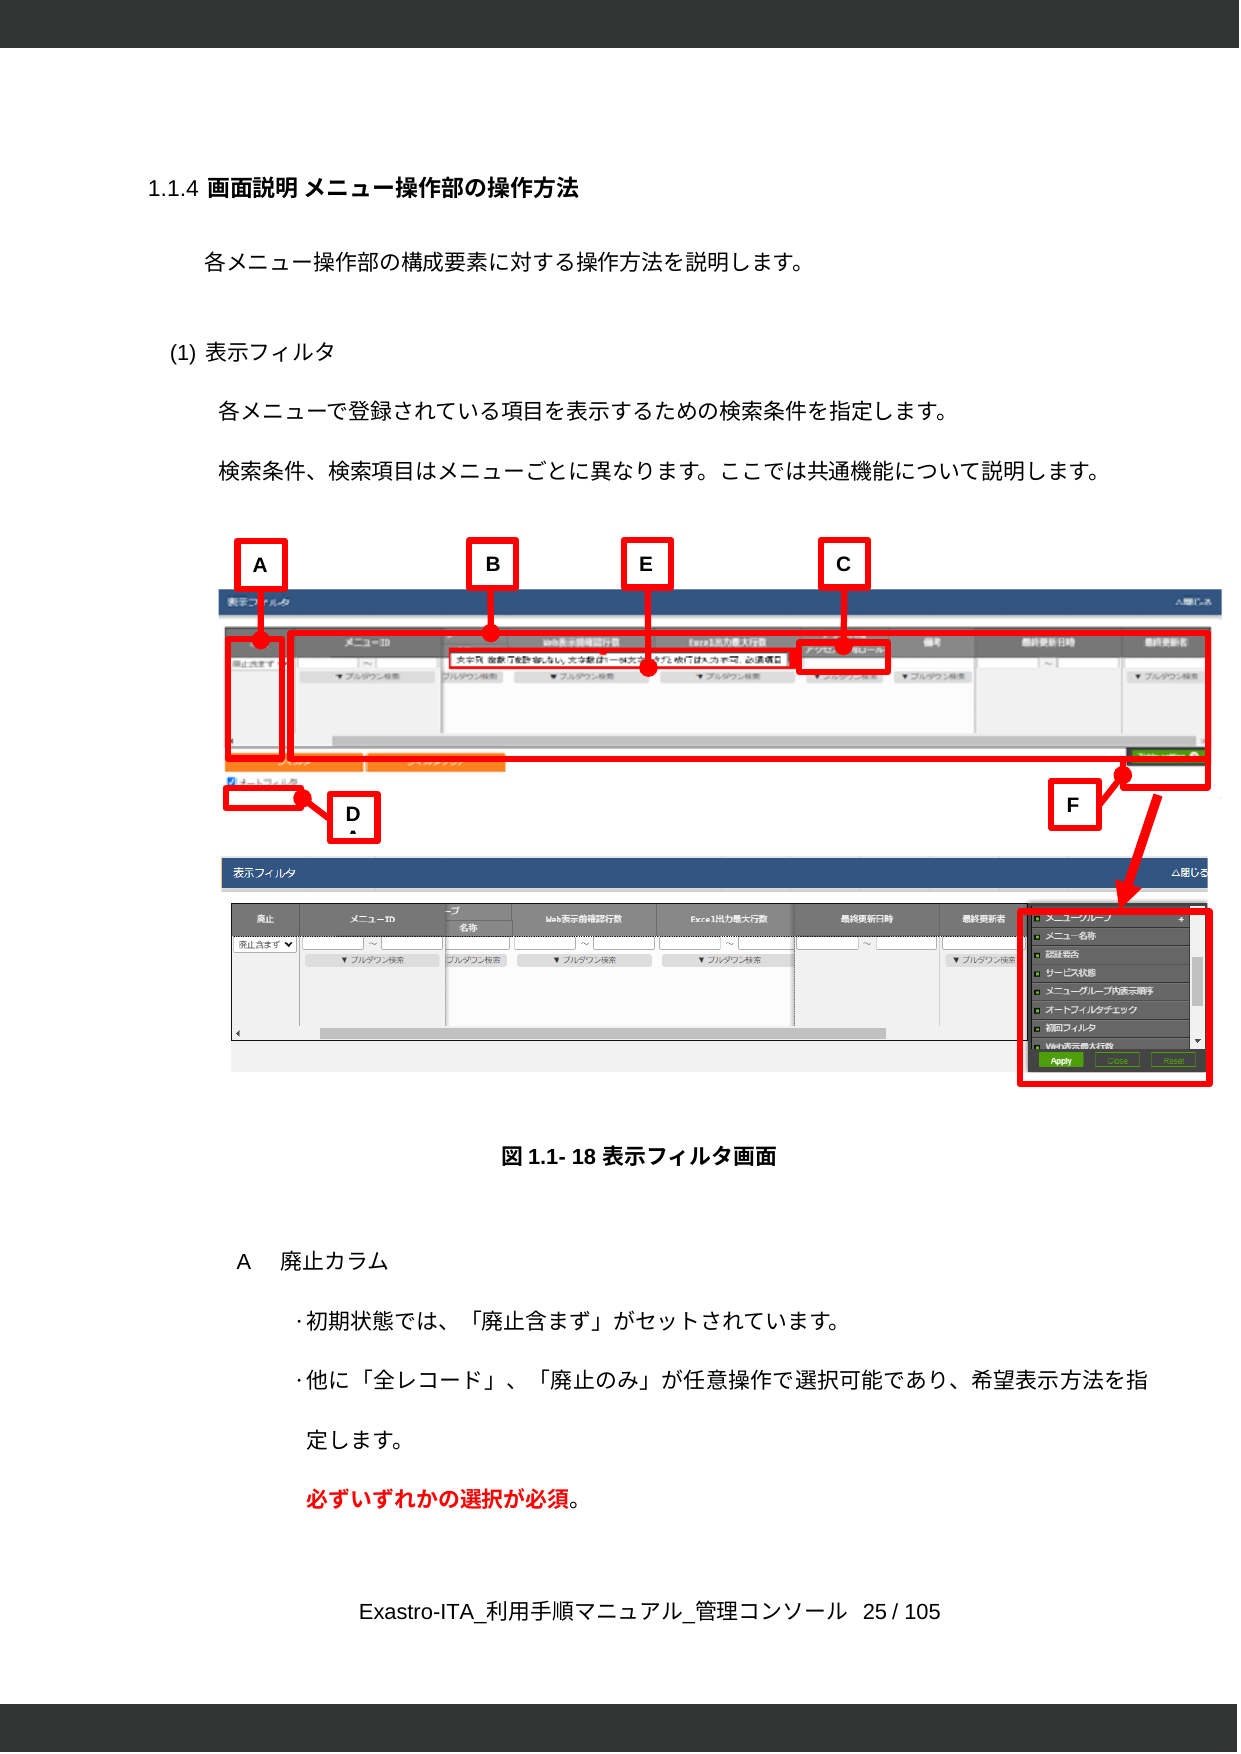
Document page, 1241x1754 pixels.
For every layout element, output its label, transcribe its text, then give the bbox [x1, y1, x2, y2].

picture [651, 588, 841, 630]
picture [494, 588, 644, 630]
text 廃止カラム [236, 1230, 1152, 1290]
picture [847, 588, 1222, 799]
subtitle 画面説明 メニュー操作部の操作方法 [148, 157, 1152, 216]
picture [1126, 762, 1205, 784]
text 各メニューで登録されている項目を表示するための検索条件を指定します。 検索条件、検索項目はメニューごとに異なります。ここでは共通機能について説明します。 [218, 380, 1152, 499]
picture [218, 588, 1120, 799]
picture [1023, 915, 1206, 1073]
subtitle 表示フィルタ [169, 321, 1130, 380]
picture [231, 642, 279, 755]
list 他に「全レコード」、「廃止のみ」が任意操作で選択可能であり、希望表示方法を指定します。 必ずいずれかの選択が必須。 [295, 1349, 1152, 1528]
picture [0, 1704, 1237, 1752]
text 各メニュー操作部の構成要素に対する操作方法を説明します。 [204, 231, 1152, 291]
picture [221, 856, 1132, 1073]
picture [0, 0, 1239, 48]
list 初期状態では、「廃止含まず」がセットされています。 [295, 1290, 1152, 1349]
picture [294, 636, 1205, 756]
picture [229, 791, 295, 799]
picture [1123, 856, 1208, 908]
picture [802, 646, 885, 669]
text 図 1.1- 18 表示フィルタ画面 [148, 1125, 1130, 1184]
